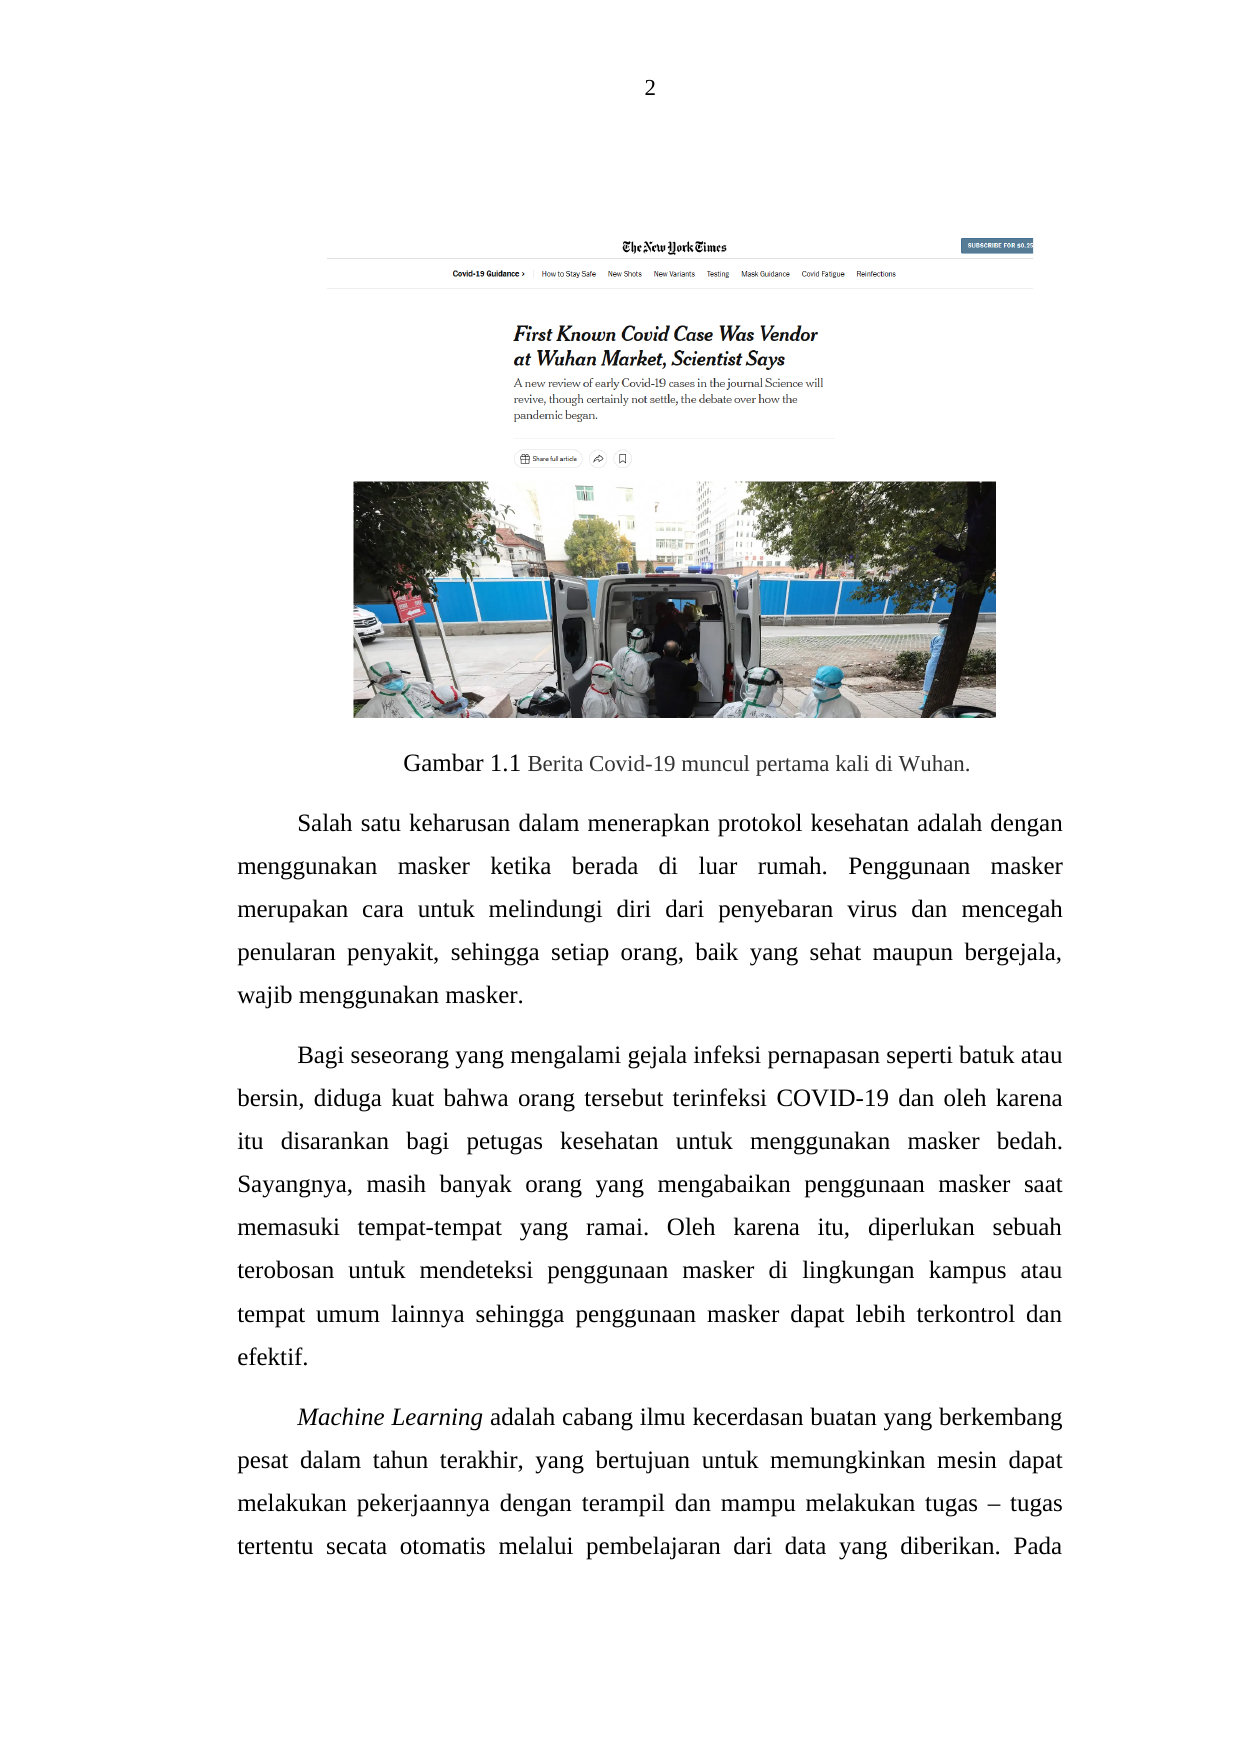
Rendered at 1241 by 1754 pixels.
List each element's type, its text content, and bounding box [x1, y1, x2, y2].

text Salah satu keharusan dalam menerapkan protokol kesehatan adalah dengan menggunakan masker ketika berada di luar rumah. Penggunaan masker merupakan cara untuk melindungi diri dari penyebaran virus dan mencegah penularan penyakit, sehingga setiap orang, baik yang sehat maupun bergejala, wajib menggunakan masker. [237, 808, 1063, 1009]
picture [327, 237, 1034, 718]
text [237, 1402, 1063, 1560]
text Gambar 1.1 Berita Covid-19 muncul pertama kali di Wuhan. [311, 748, 1063, 777]
text Bagi seseorang yang mengalami gejala infeksi pernapasan seperti batuk atau bersin, diduga kuat bahwa orang tersebut terinfeksi COVID-19 dan oleh karena itu disarankan bagi petugas kesehatan untuk menggunakan masker bedah. Sayangnya, masih banyak orang yang mengabaikan penggunaan masker saat memasuki tempat-tempat yang ramai. Oleh karena itu, diperlukan sebuah terobosan untuk mendeteksi penggunaan masker di lingkungan kampus atau tempat umum lainnya sehingga penggunaan masker dapat lebih terkontrol dan efektif. [237, 1040, 1063, 1371]
